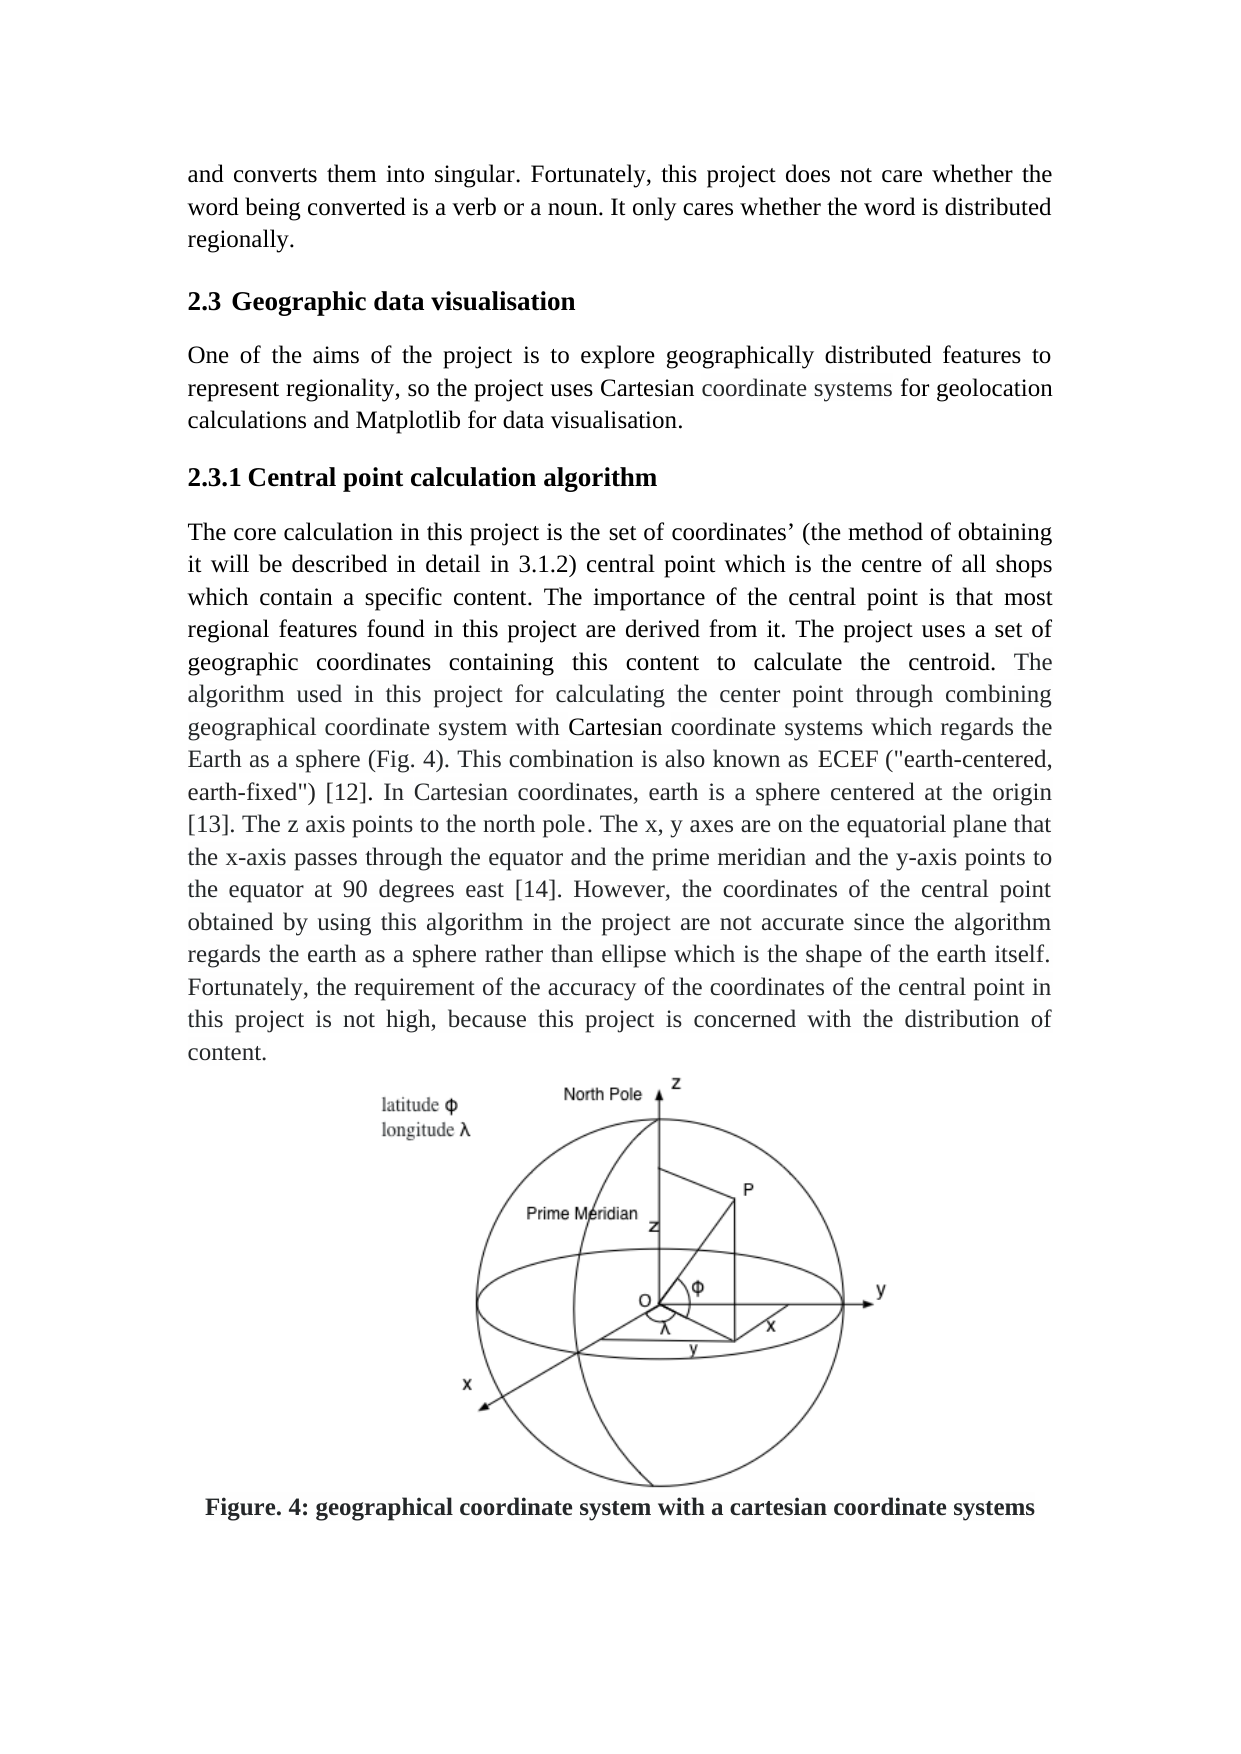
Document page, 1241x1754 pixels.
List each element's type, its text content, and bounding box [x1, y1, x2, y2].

picture [372, 1067, 906, 1490]
text The core calculation in this project is the set of coordinates’ (the method of obtaining it will be described in detail in 3.1.2) central point which is the centre of all shops which contain a specific content. The importance of the central point is that most regional features found in this project are derived from it. The project uses a set of geographic coordinates containing this content to calculate the centroid. The algorithm used in this project for calculating the center point through combining geographical coordinate system with Cartesian coordinate systems which regards the Earth as a sphere (Fig. 4). This combination is also known as ECEF ("earth-centered, earth-fixed") [12]. In Cartesian coordinates, earth is a sphere centered at the origin [13]. The z axis points to the north pole. The x, y axes are on the equatorial plane that the x-axis passes through the equator and the prime meridian and the y-axis points to the equator at 90 degrees east [14]. However, the coordinates of the central point obtained by using this algorithm in the project are not accurate since the algorithm regards the earth as a sphere rather than ellipse which is the shape of the earth itself. Fortunately, the requirement of the accuracy of the coordinates of the central point in this project is not high, because this project is concerned with the distribution of content. [187, 515, 1053, 854]
subtitle Central point calculation algorithm [187, 461, 1053, 493]
text One of the aims of the project is to explore geographically distributed features to represent regionality, so the project uses Cartesian coordinate systems for geolocation calculations and Matplotlib for data visualisation. [187, 338, 1053, 436]
subtitle Geographic data visualisation [187, 284, 1053, 316]
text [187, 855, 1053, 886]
text Figure. 4: geographical coordinate system with a cartesian coordinate systems [187, 1490, 1053, 1522]
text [187, 157, 1053, 255]
